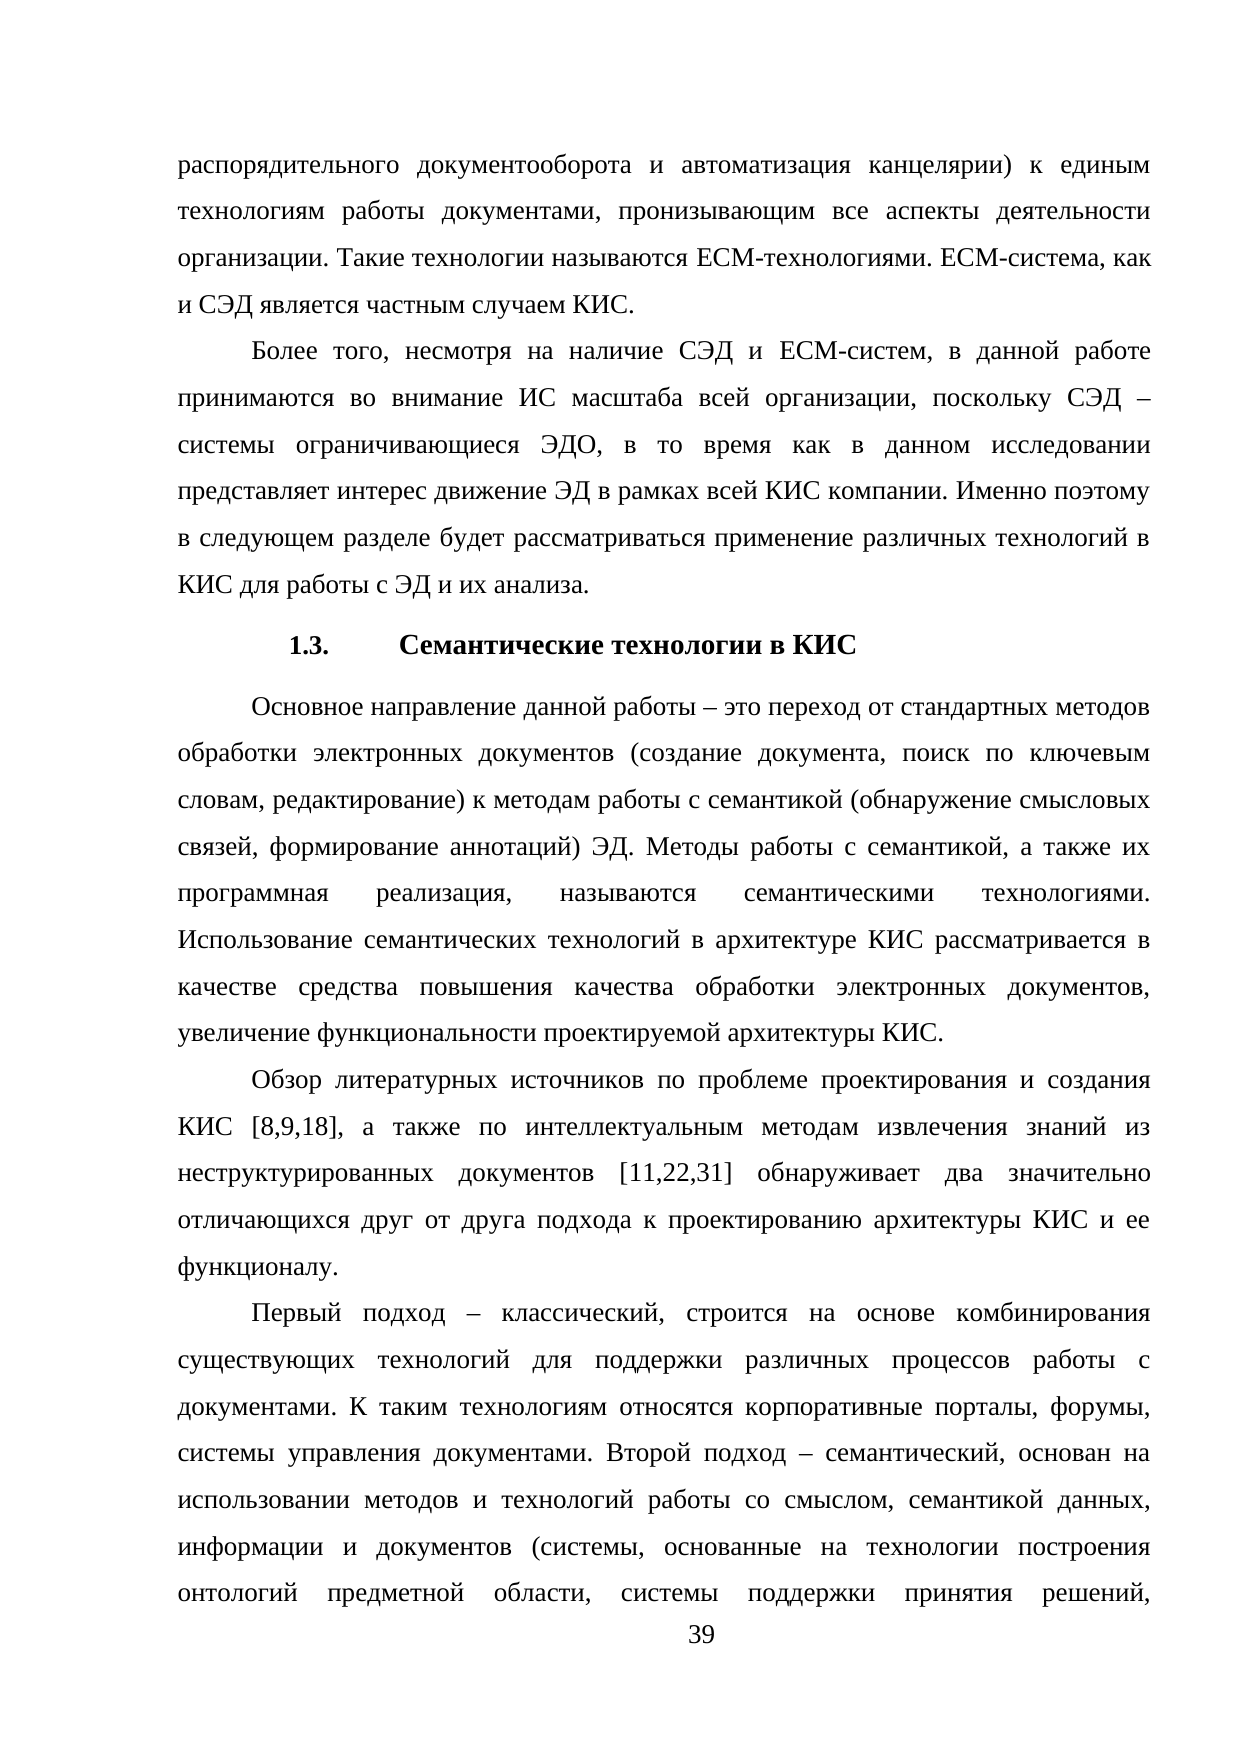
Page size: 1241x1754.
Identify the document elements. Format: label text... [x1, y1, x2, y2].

subtitle Семантические технологии в КИС [288, 627, 1152, 660]
text Основное направление данной работы – это переход от стандартных методов обработки электронных документов (создание документа, поиск по ключевым словам, редактирование) к методам работы с семантикой (обнаружение смысловых связей, формирование аннотаций) ЭД. Методы работы с семантикой, а также их программная реализация, называются семантическими технологиями. Использование семантических технологий в архитектуре КИС рассматривается в качестве средства повышения качества обработки электронных документов, увеличение функциональности проектируемой архитектуры КИС. [177, 690, 1152, 1047]
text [177, 148, 1152, 319]
text Обзор литературных источников по проблеме проектирования и создания КИС [8,9,18], а также по интеллектуальным методам извлечения знаний из неструктурированных документов [11,22,31] обнаруживает два значительно отличающихся друг от друга подхода к проектированию архитектуры КИС и ее функционалу. [177, 1063, 1152, 1281]
text Более того, несмотря на наличие СЭД и ECM-систем, в данной работе принимаются во внимание ИС масштаба всей организации, поскольку СЭД – системы ограничивающиеся ЭДО, в то время как в данном исследовании представляет интерес движение ЭД в рамках всей КИС компании. Именно поэтому в следующем разделе будет рассматриваться применение различных технологий в КИС для работы с ЭД и их анализа. [177, 334, 1152, 599]
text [177, 1296, 1152, 1607]
